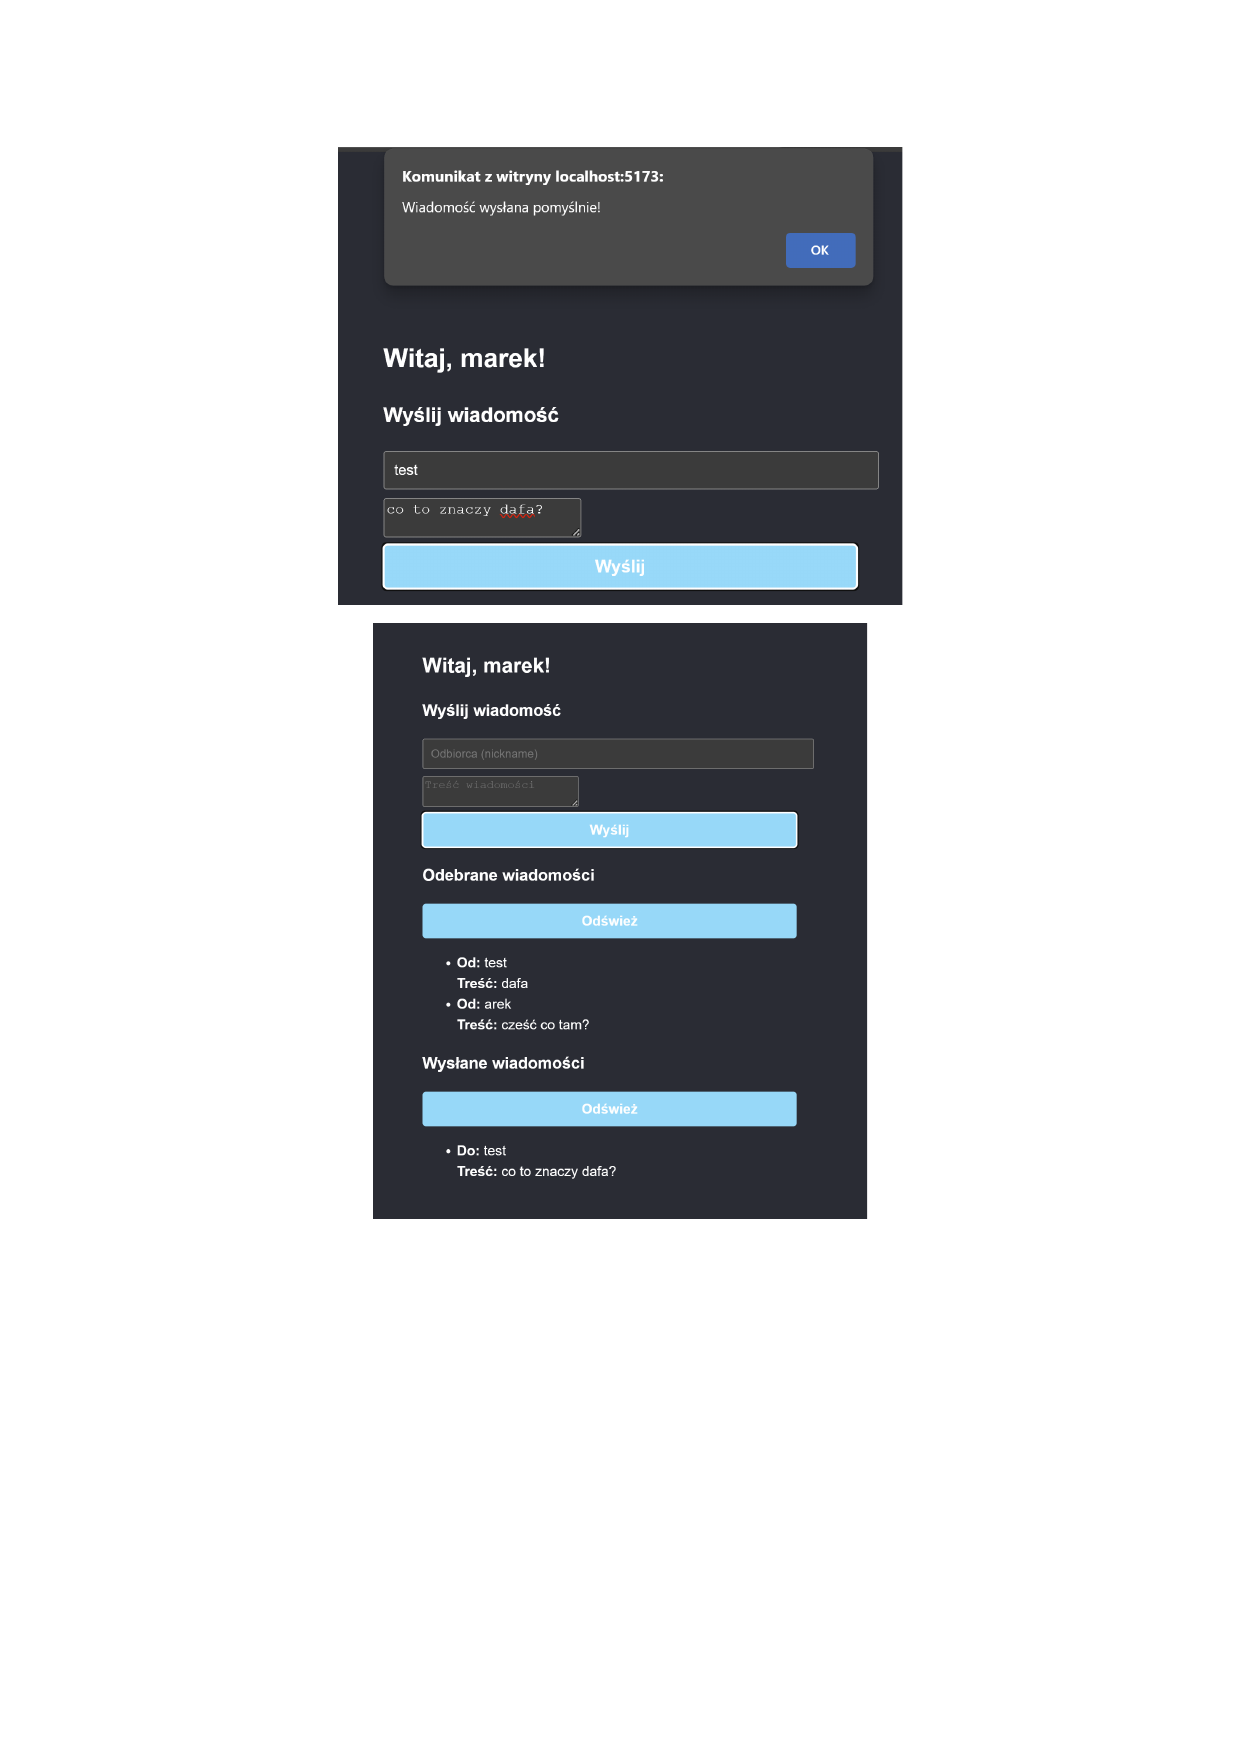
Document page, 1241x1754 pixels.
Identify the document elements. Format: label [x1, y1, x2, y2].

picture [373, 623, 868, 1219]
picture [338, 147, 903, 605]
